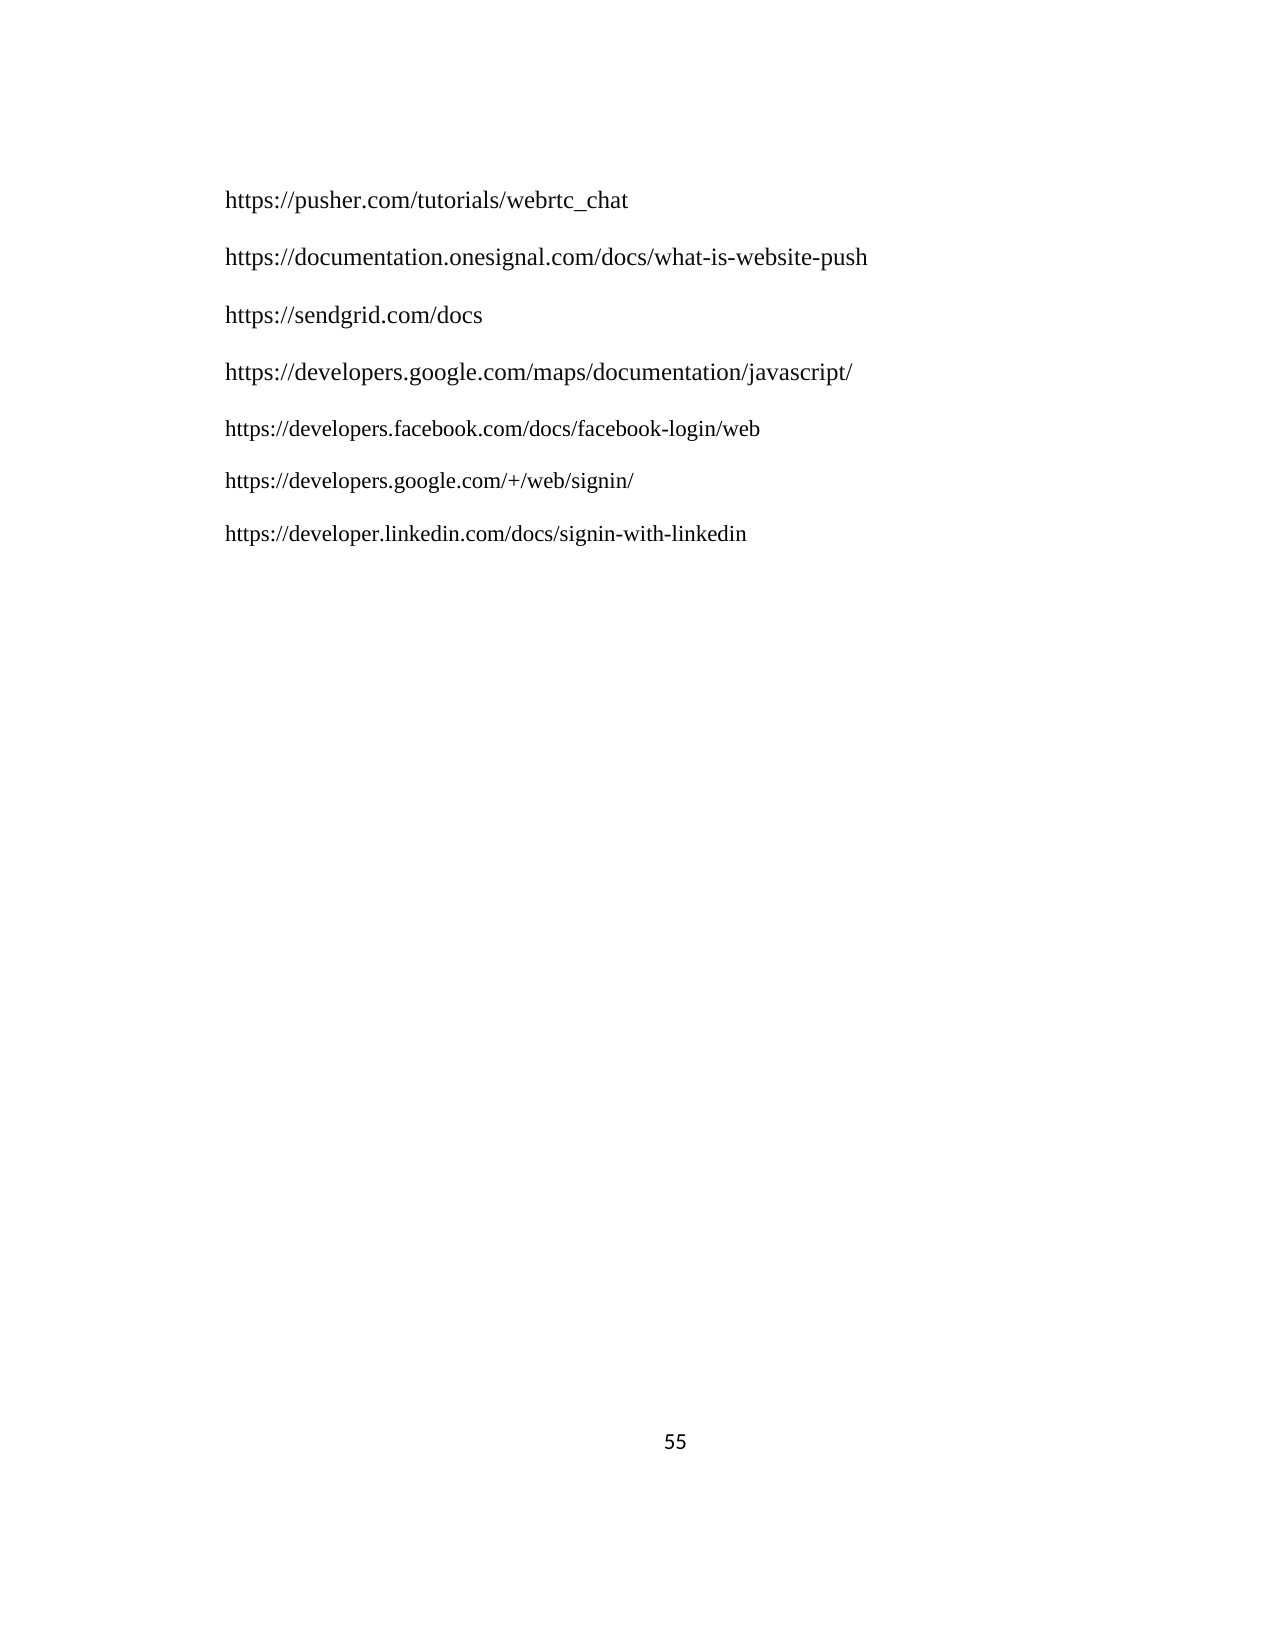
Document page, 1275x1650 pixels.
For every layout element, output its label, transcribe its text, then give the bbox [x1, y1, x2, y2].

text https://pusher.com/tutorials/webrtc_chat [225, 185, 1125, 213]
text https://sendgrid.com/docs [225, 300, 1125, 328]
text https://developers.google.com/+/web/signin/ [225, 467, 1125, 494]
text https://developer.linkedin.com/docs/signin-with-linkedin [225, 520, 1125, 547]
text https://developers.facebook.com/docs/facebook-login/web [225, 415, 1125, 441]
text https://developers.google.com/maps/documentation/javascript/ [225, 357, 1125, 386]
text https://documentation.onesignal.com/docs/what-is-website-push [225, 242, 1125, 271]
